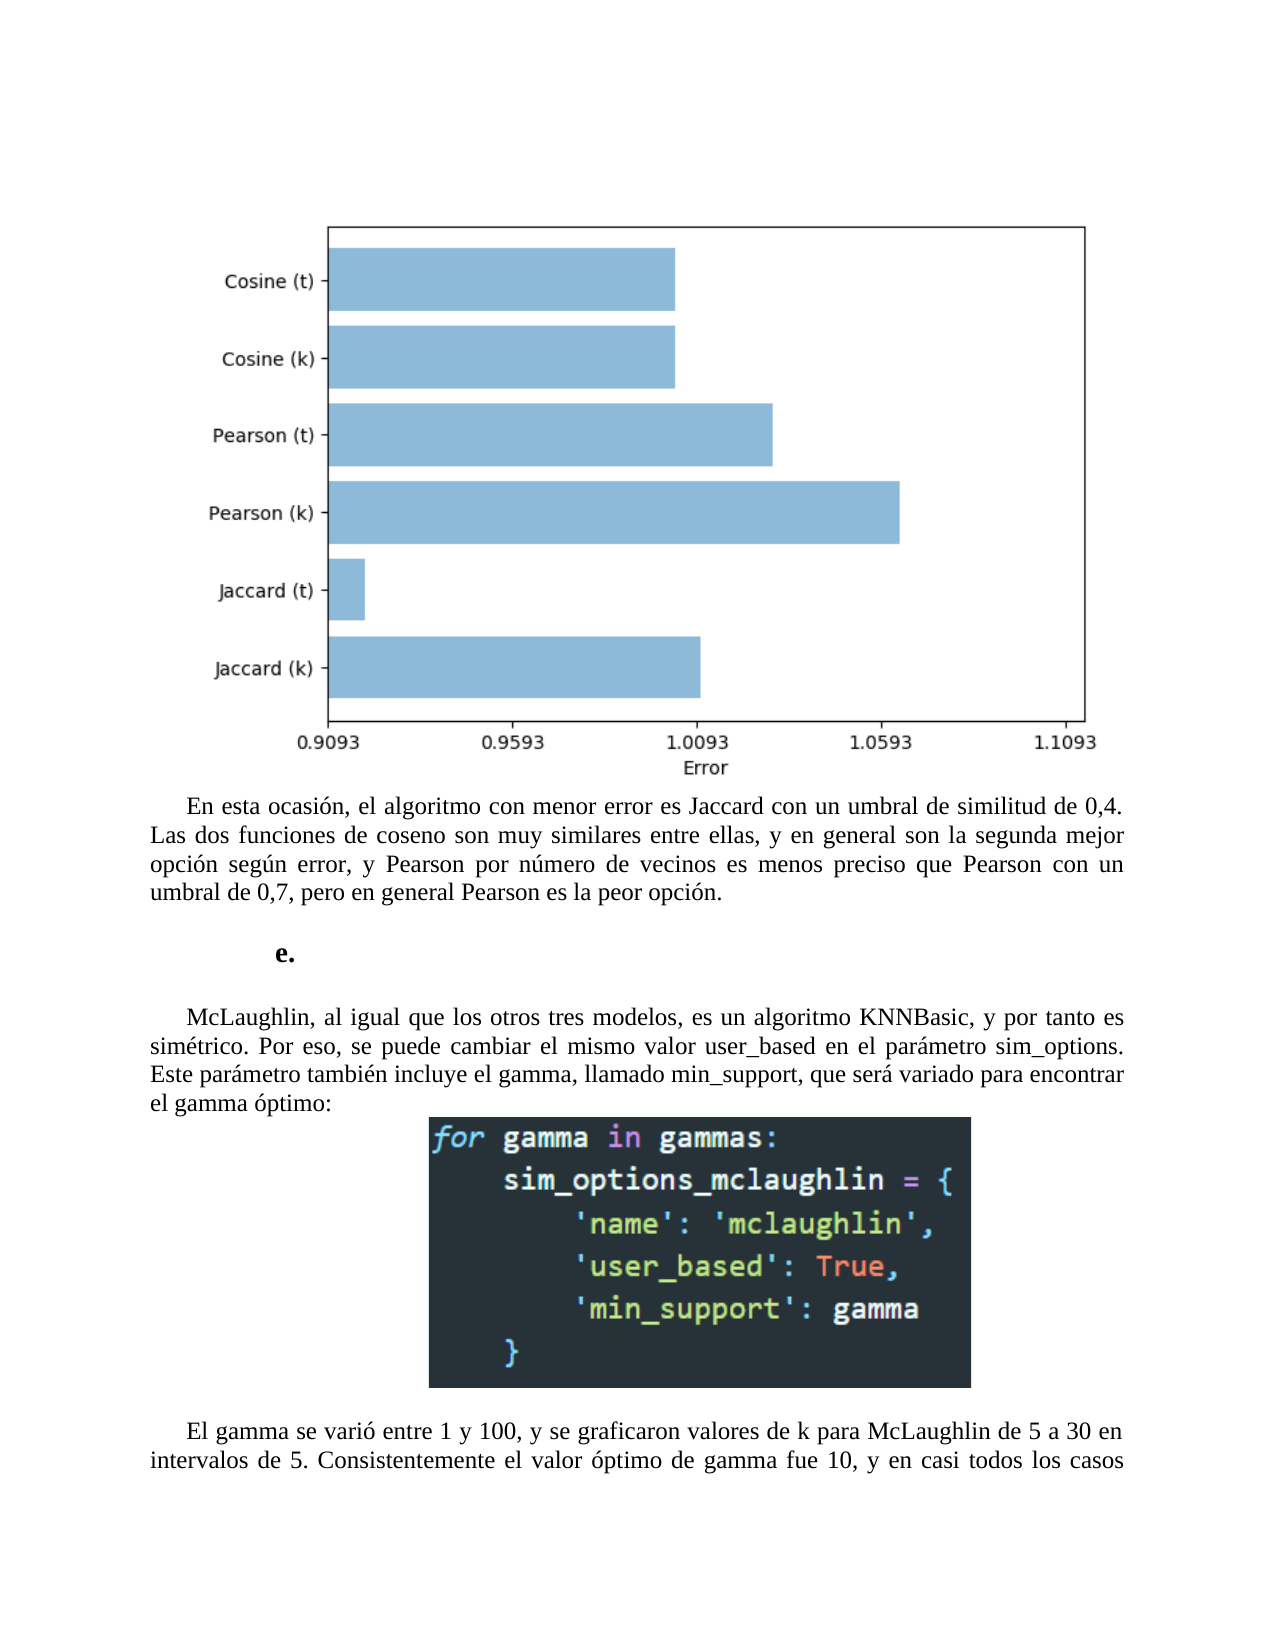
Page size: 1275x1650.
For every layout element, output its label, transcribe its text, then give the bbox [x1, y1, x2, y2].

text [150, 1416, 1125, 1473]
list e. [275, 935, 1125, 968]
picture [206, 150, 1182, 792]
text McLaughlin, al igual que los otros tres modelos, es un algoritmo KNNBasic, y por tanto es simétrico. Por eso, se puede cambiar el mismo valor user_based en el parámetro sim_options. Este parámetro también incluye el gamma, llamado min_support, que será variado para encontrar el gamma óptimo: [150, 1002, 1125, 1117]
text En esta ocasión, el algoritmo con menor error es Jaccard con un umbral de similitud de 0,4. Las dos funciones de coseno son muy similares entre ellas, y en general son la segunda mejor opción según error, y Pearson por número de vecinos es menos preciso que Pearson con un umbral de 0,7, pero en general Pearson es la peor opción. [150, 791, 1125, 906]
picture [428, 1117, 972, 1388]
